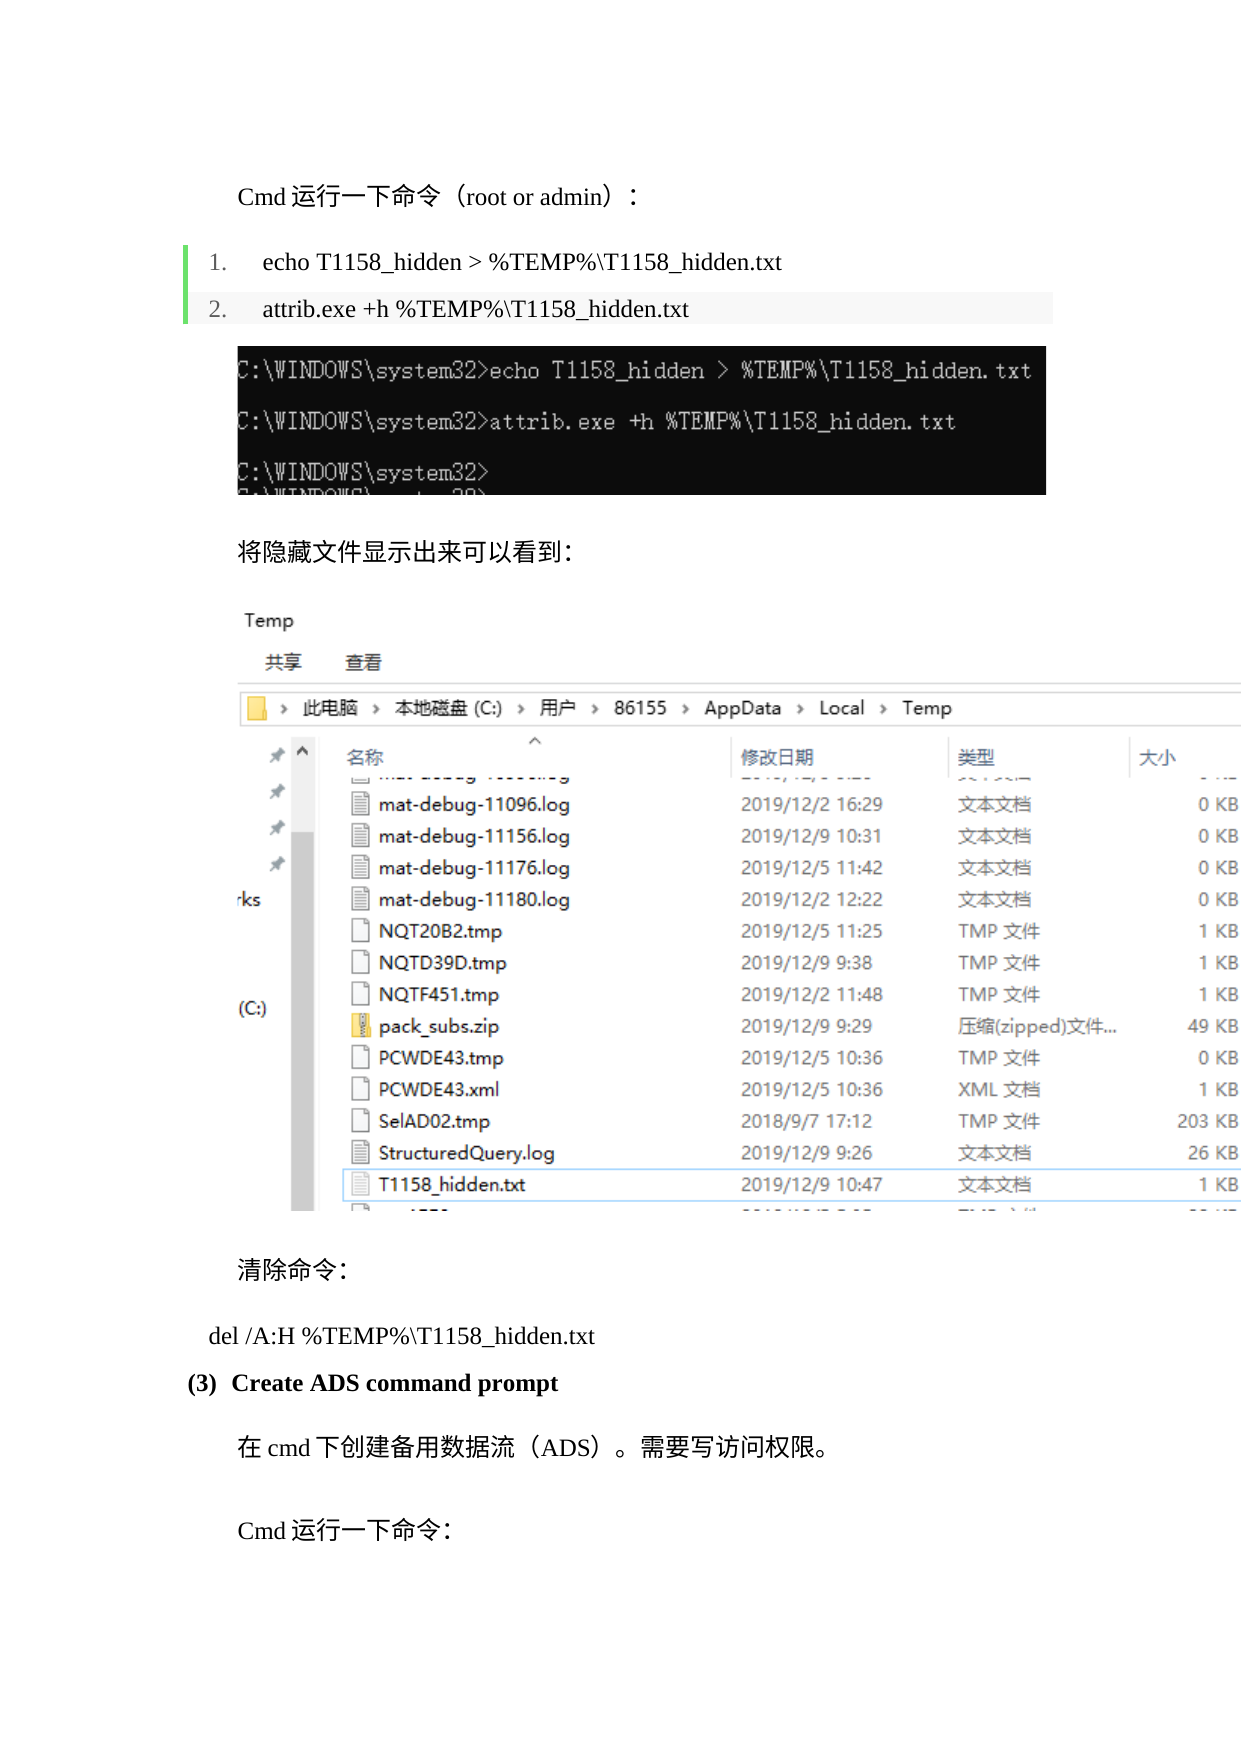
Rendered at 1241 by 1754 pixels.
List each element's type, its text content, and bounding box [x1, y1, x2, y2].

text 在cmd下创建备用数据流（ADS）。需要写访问权限。 [187, 1413, 1053, 1478]
list attrib.exe +h %TEMP%\T1158_hidden.txt [188, 292, 1053, 324]
text del /A:H %TEMP%\T1158_hidden.txt [187, 1319, 1053, 1352]
text 清除命令： [187, 1236, 1053, 1301]
picture [237, 609, 1241, 1211]
text Cmd运行一下命令（root or admin）： [187, 162, 1053, 227]
text 将隐藏文件显示出来可以看到： [187, 518, 1053, 583]
text Cmd运行一下命令： [187, 1496, 1053, 1561]
picture [237, 346, 1047, 495]
subtitle Create ADS command prompt [187, 1366, 1053, 1398]
list echo T1158_hidden > %TEMP%\T1158_hidden.txt [188, 245, 1053, 278]
